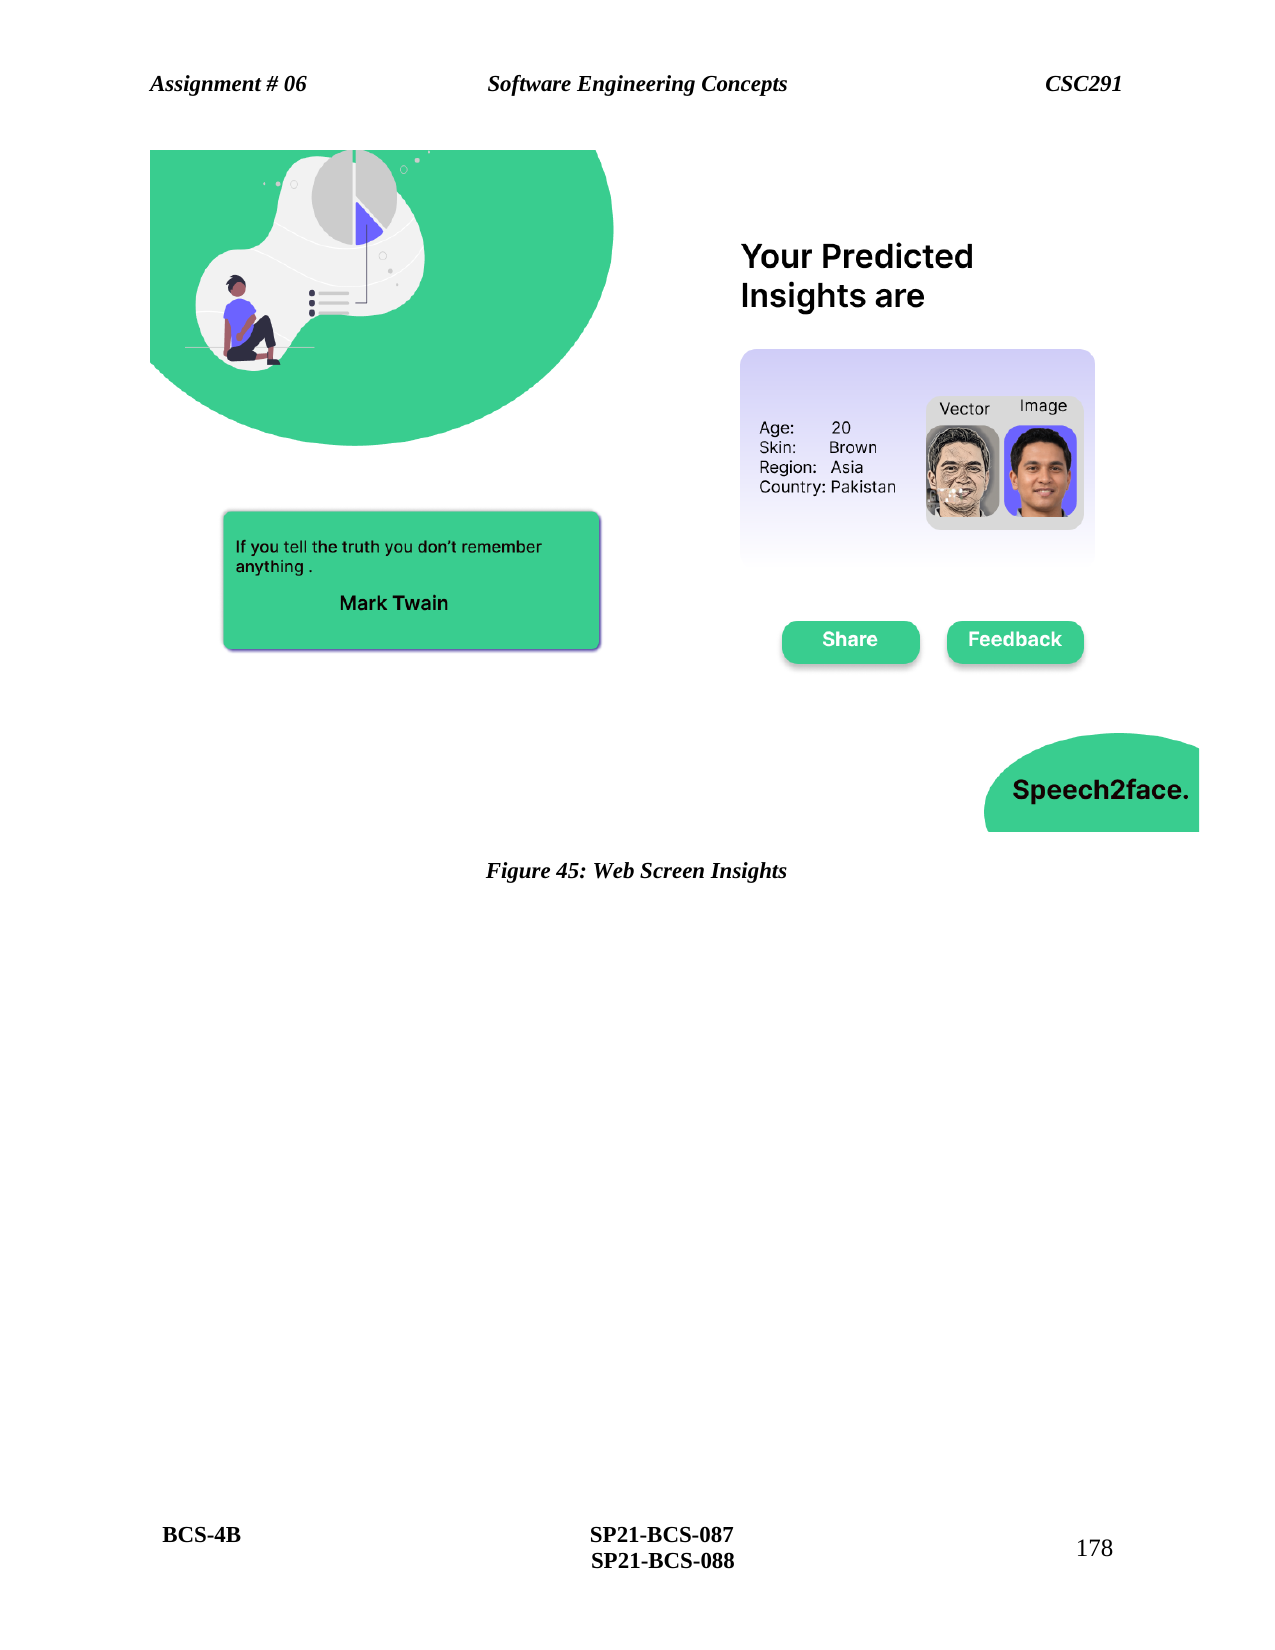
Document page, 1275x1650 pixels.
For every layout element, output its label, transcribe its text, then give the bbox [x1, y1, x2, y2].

text Figure 45: Web Screen Insights [150, 857, 1125, 883]
picture [150, 150, 1200, 832]
